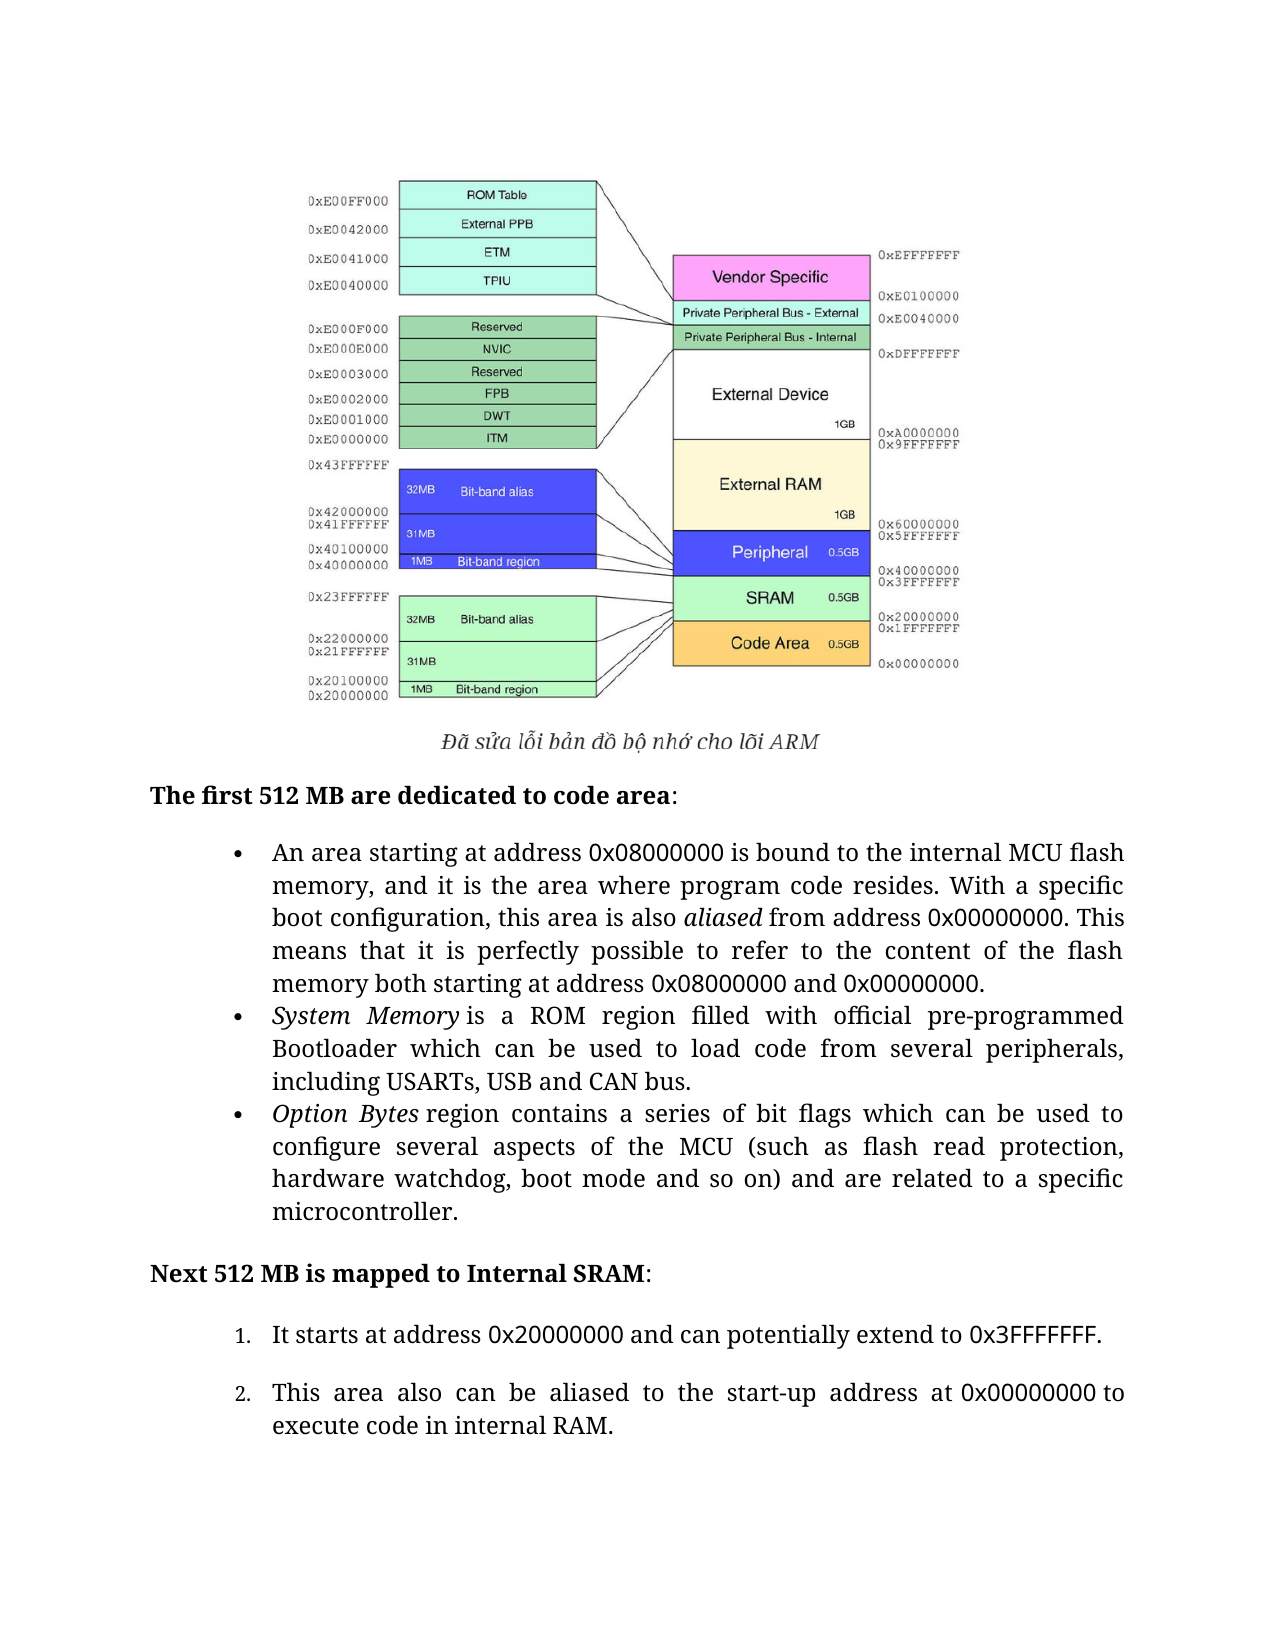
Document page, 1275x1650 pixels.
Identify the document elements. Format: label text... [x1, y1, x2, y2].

list System Memory is a ROM region filled with official pre-programmed Bootloader which can be used to load code from several peripherals, including USARTs, USB and CAN bus. [234, 999, 1125, 1097]
list Option Bytes region contains a series of bit flags which can be used to configure several aspects of the MCU (such as flash read protection, hardware watchdog, boot mode and so on) and are related to a specific microcontroller. [234, 1097, 1125, 1227]
picture [262, 150, 992, 760]
list This area also can be aliased to the start-up address at 0x00000000 to execute code in internal RAM. [234, 1376, 1125, 1441]
list It starts at address 0x20000000 and can potentially extend to 0x3FFFFFFF. [234, 1318, 1125, 1351]
text The first 512 MB are dedicated to code area: [150, 778, 1125, 811]
text Next 512 MB is mapped to Internal SRAM: [150, 1256, 1125, 1289]
list An area starting at address 0x08000000 is bound to the internal MCU flash memory, and it is the area where program code resides. With a specific boot configuration, this area is also aliased from address 0x00000000. This means that it is perfectly possible to refer to the content of the flash memory both starting at address 0x08000000 and 0x00000000. [234, 836, 1125, 999]
